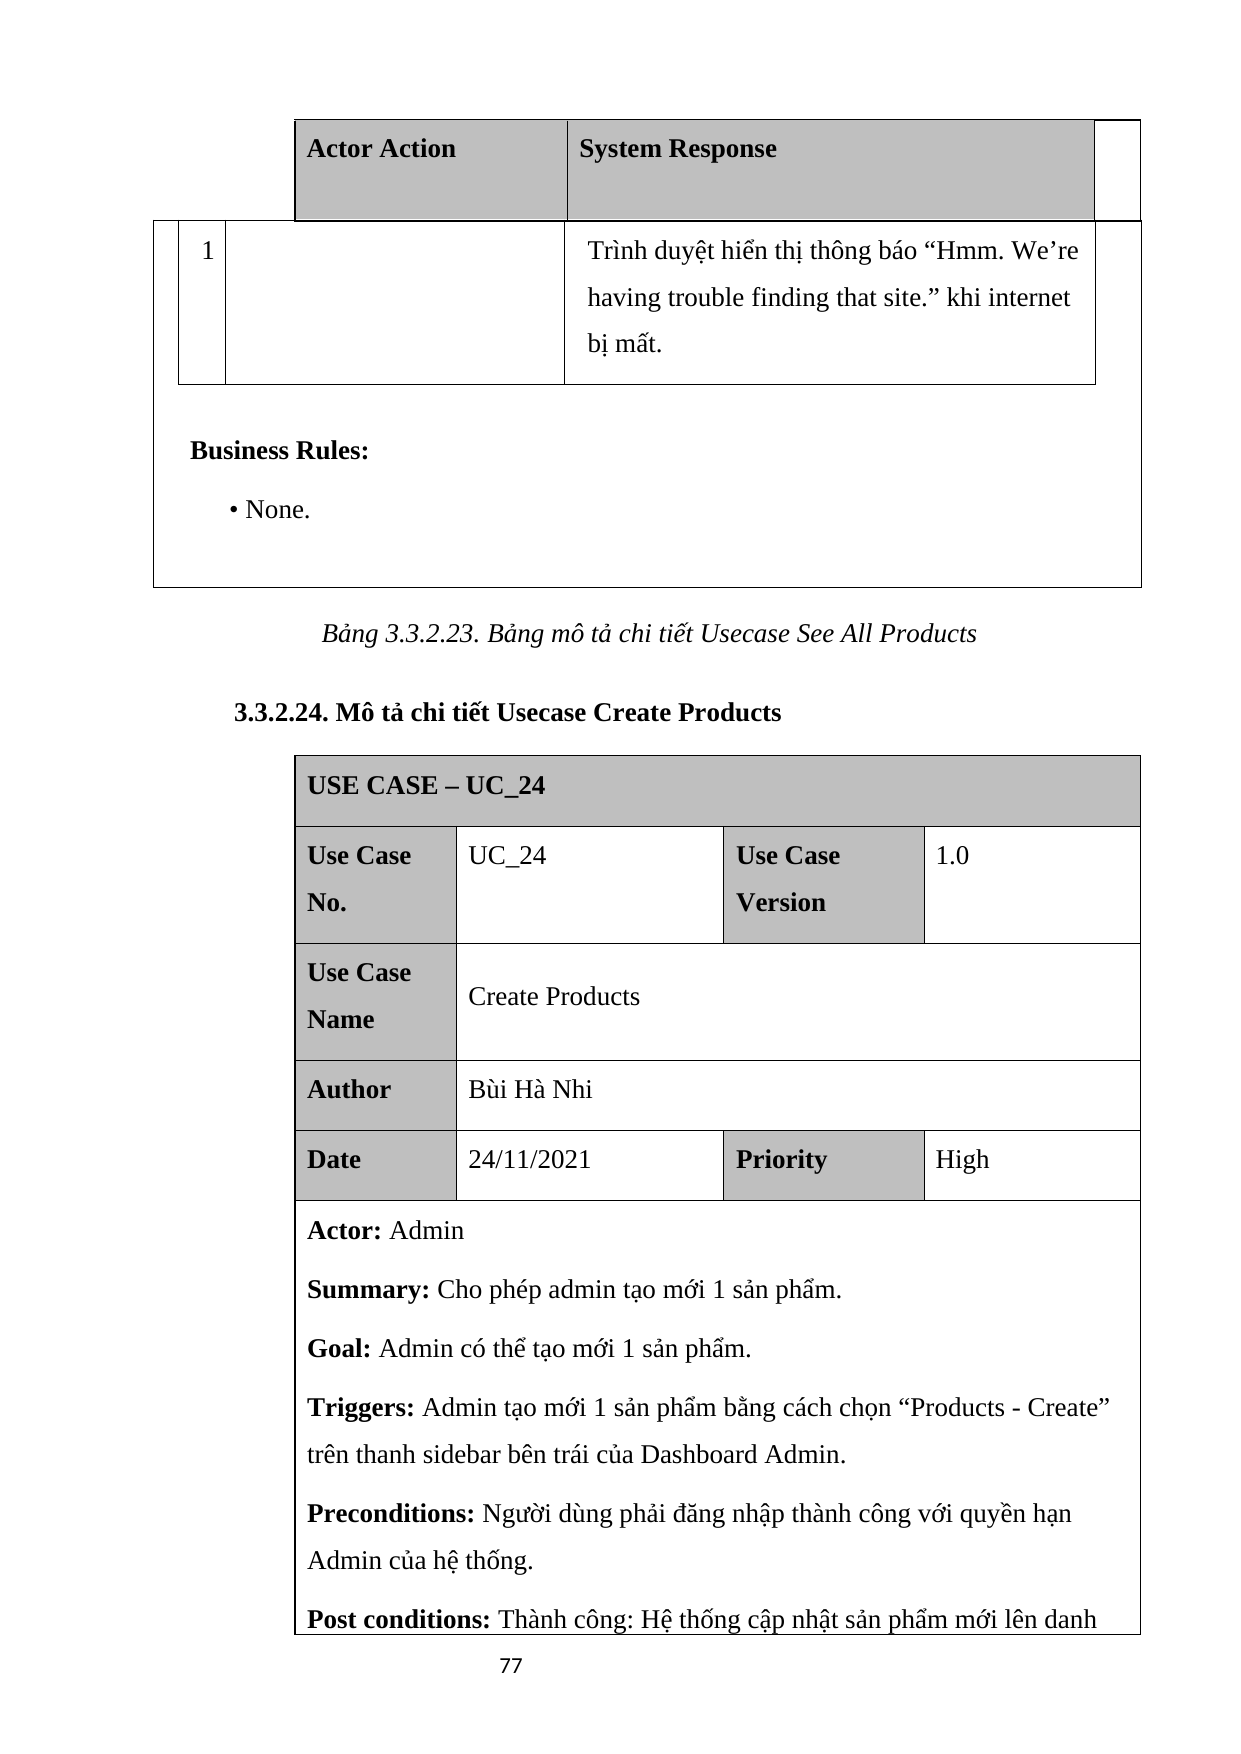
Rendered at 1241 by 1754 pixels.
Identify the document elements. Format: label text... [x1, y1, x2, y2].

table_cell Create Products [457, 944, 1140, 1060]
table_cell UC_24 [457, 827, 723, 943]
table_cell 1.0 [925, 827, 1140, 943]
table_cell [154, 221, 178, 587]
table_cell Use Case No. [296, 827, 456, 943]
table_header USE CASE – UC_24 [296, 756, 1140, 826]
table_cell Bùi Hà Nhi [457, 1061, 1140, 1130]
table_cell Date [296, 1131, 456, 1200]
table_cell [1096, 222, 1141, 587]
table_cell 1 [179, 221, 225, 384]
table_cell Use Case Name [296, 944, 456, 1060]
table_cell System Response [568, 120, 1094, 219]
subtitle Bảng 3.3.2.23. Bảng mô tả chi tiết Usecase See All Products [177, 617, 1122, 649]
table_cell High [925, 1131, 1140, 1200]
subtitle 3.3.2.24. Mô tả chi tiết Usecase Create Products [177, 696, 1122, 727]
table_cell 24/11/2021 [457, 1131, 723, 1200]
table_cell Use Case Version [724, 827, 924, 943]
table_cell [1095, 121, 1140, 219]
table_cell [226, 221, 564, 384]
table_cell Author [296, 1061, 456, 1130]
table_cell Actor Action [296, 120, 567, 219]
table_cell Trình duyệt hiển thị thông báo “Hmm. We’re having trouble finding that site.” khi internet bị mất. [565, 222, 1095, 384]
table_cell Priority [724, 1131, 924, 1200]
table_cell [296, 1201, 1140, 1634]
table_cell Business Rules: • None. [179, 385, 1096, 587]
